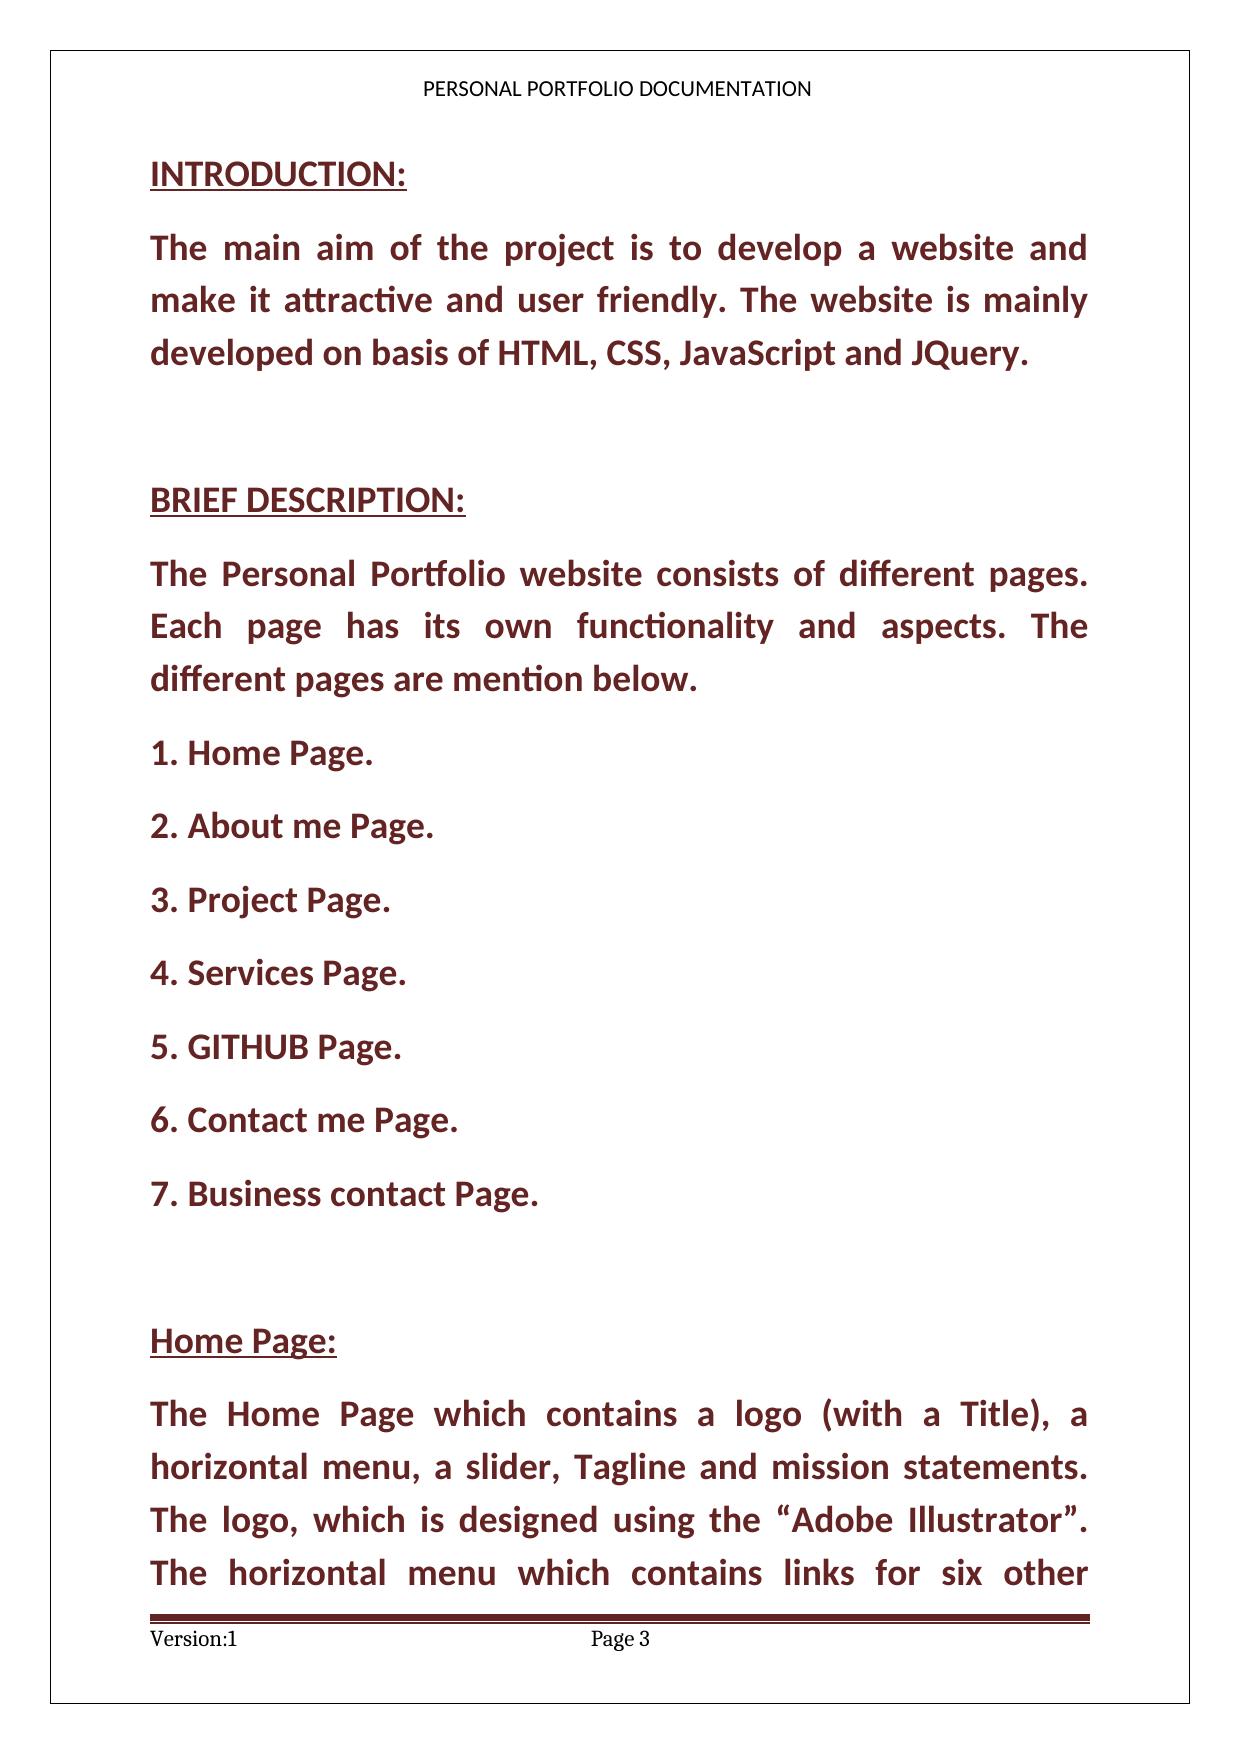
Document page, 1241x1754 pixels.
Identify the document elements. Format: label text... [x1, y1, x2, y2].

text 7. Business contact Page. [150, 1170, 1090, 1216]
text The main aim of the project is to develop a website and make it attractive and user friendly. The website is mainly developed on basis of HTML, CSS, JavaScript and JQuery. [150, 223, 1090, 375]
text BRIEF DESCRIPTION: [150, 476, 1090, 522]
text 5. GITHUB Page. [150, 1023, 1090, 1068]
text 6. Contact me Page. [150, 1096, 1090, 1142]
text The Personal Portfolio website consists of different pages. Each page has its own functionality and aspects. The different pages are mention below. [150, 549, 1090, 701]
text 1. Home Page. [150, 728, 1090, 774]
text 4. Services Page. [150, 949, 1090, 995]
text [150, 1390, 1090, 1594]
text 2. About me Page. [150, 802, 1090, 848]
text 3. Project Page. [150, 876, 1090, 921]
text Home Page: [150, 1317, 1090, 1363]
text INTRODUCTION: [150, 150, 1090, 196]
